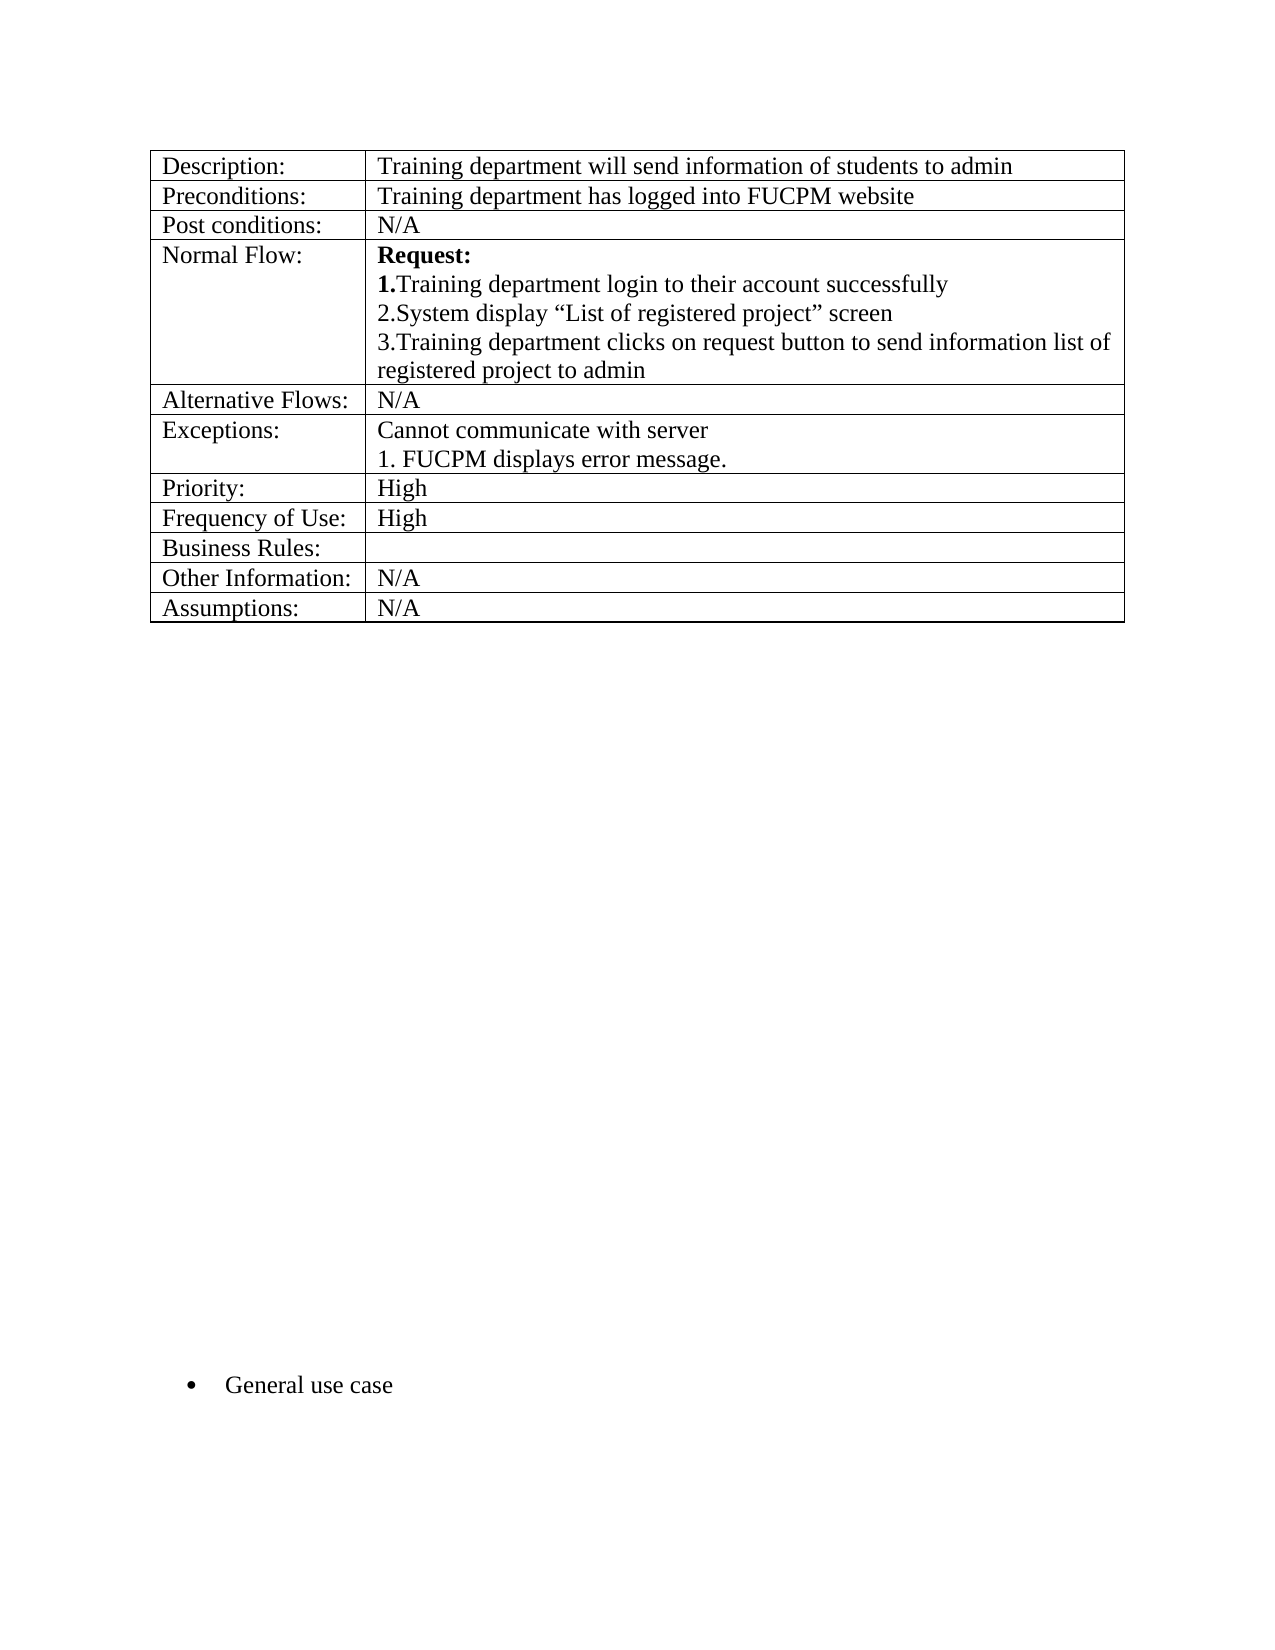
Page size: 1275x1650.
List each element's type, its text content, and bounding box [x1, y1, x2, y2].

table_cell Exceptions: [151, 415, 365, 472]
table_cell Normal Flow: [151, 240, 365, 384]
table_cell [366, 533, 1124, 562]
table_cell N/A [366, 593, 1124, 621]
table_cell Request: 1.Training department login to their account successfully 2.System display “List of registered project” screen 3.Training department clicks on request button to send information list of registered project to admin [366, 240, 1124, 384]
table_cell Priority: [151, 474, 365, 502]
table_cell Business Rules: [151, 533, 365, 562]
table_cell N/A [366, 563, 1124, 592]
table_cell Post conditions: [151, 211, 365, 239]
list General use case [187, 1370, 1125, 1399]
table_cell High [366, 474, 1124, 502]
table_cell N/A [366, 385, 1124, 414]
table_cell Cannot communicate with server 1. FUCPM displays error message. [366, 415, 1124, 472]
table_cell Other Information: [151, 563, 365, 592]
table_cell Preconditions: [151, 181, 365, 209]
table_cell Frequency of Use: [151, 503, 365, 532]
table_cell High [366, 503, 1124, 532]
table_cell Training department will send information of students to admin [366, 151, 1124, 180]
table_cell Assumptions: [151, 593, 365, 621]
table_cell Alternative Flows: [151, 385, 365, 414]
table_cell Training department has logged into FUCPM website [366, 181, 1124, 209]
table_cell Description: [151, 151, 365, 180]
table_cell N/A [366, 211, 1124, 239]
